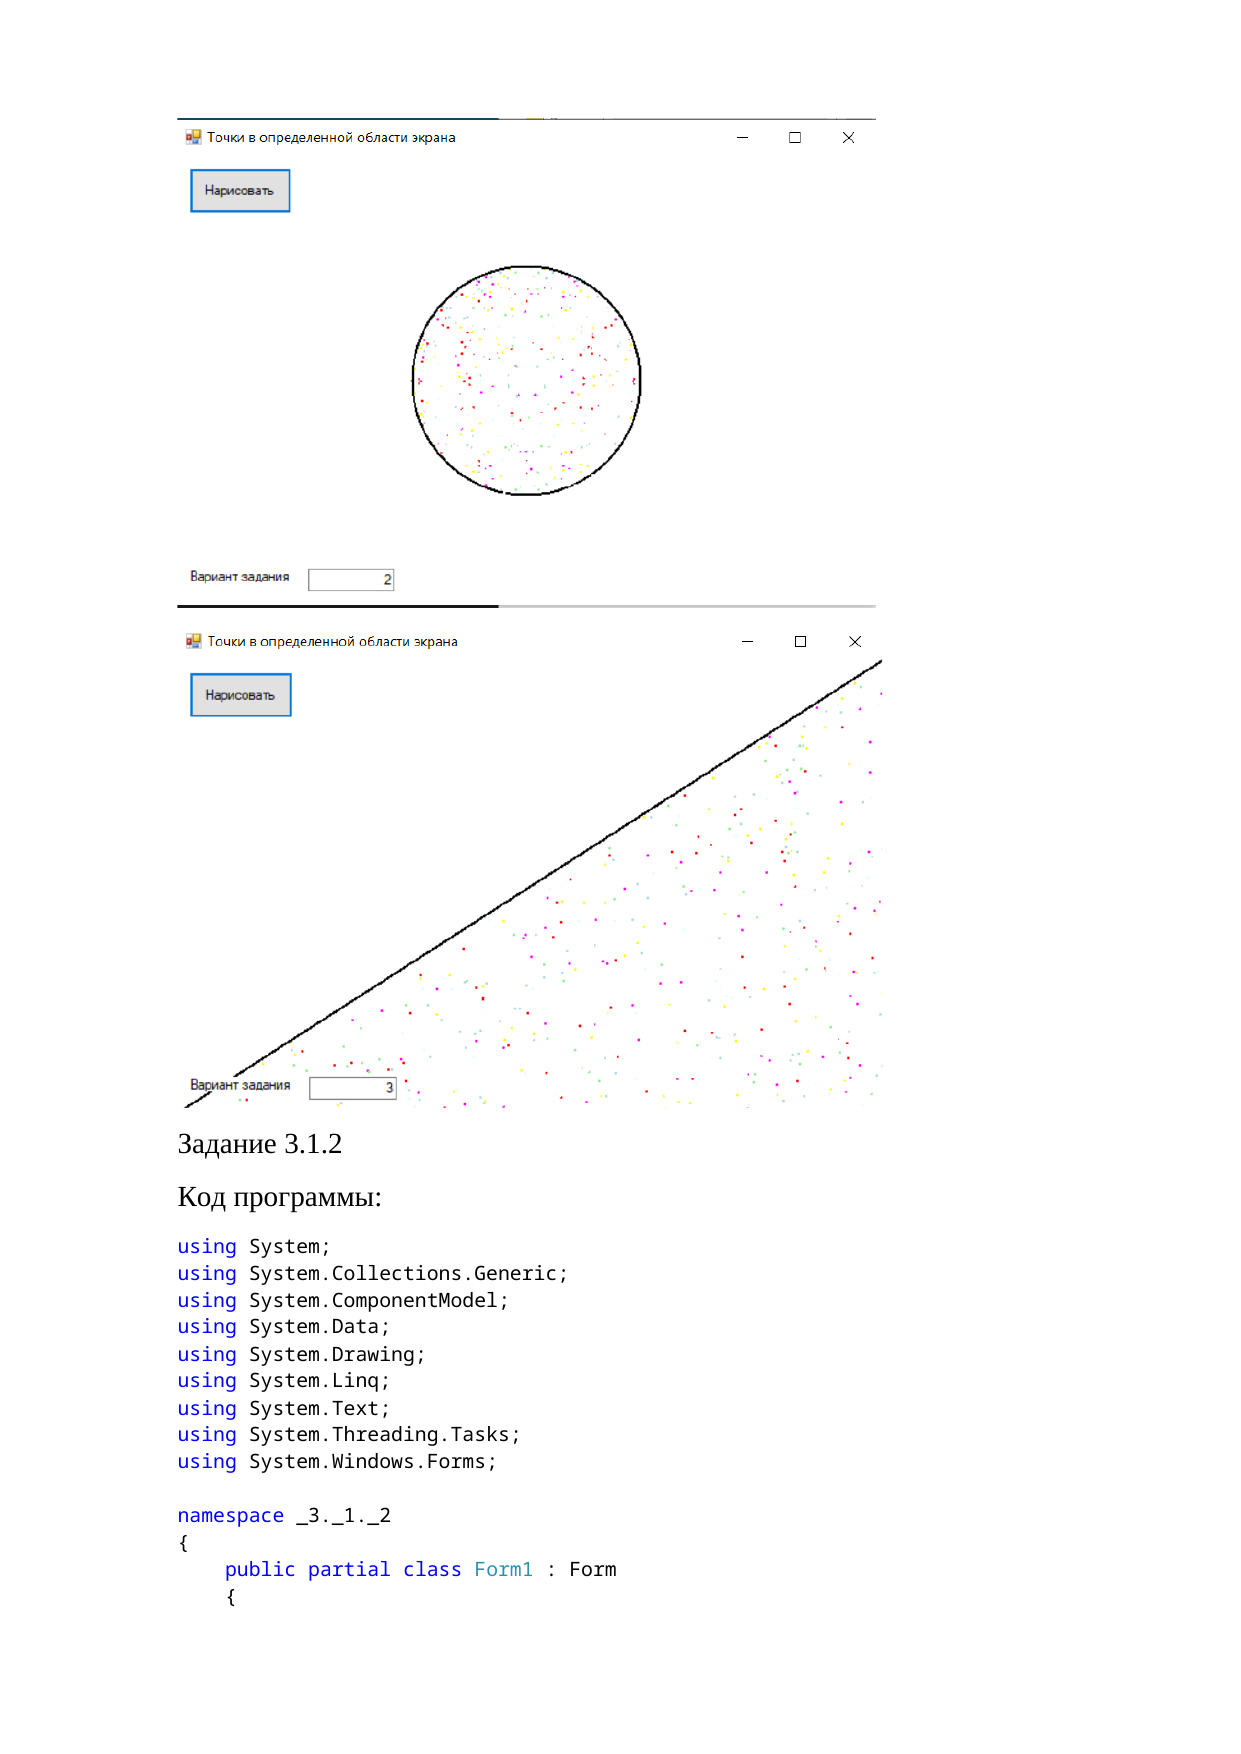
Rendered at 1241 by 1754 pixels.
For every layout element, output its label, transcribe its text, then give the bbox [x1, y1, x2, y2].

picture [177, 118, 876, 608]
text using System.Threading.Tasks; [177, 1421, 1152, 1448]
text using System; [177, 1232, 1152, 1259]
text namespace _3._1._2 [177, 1502, 1152, 1529]
text using System.ComponentModel; [177, 1286, 1152, 1313]
text Задание 3.1.2 [177, 1126, 1152, 1160]
text Код программы: [177, 1179, 1152, 1213]
text using System.Text; [177, 1394, 1152, 1421]
text using System.Linq; [177, 1367, 1152, 1394]
picture [177, 626, 883, 1108]
text using System.Collections.Generic; [177, 1259, 1152, 1286]
text using System.Windows.Forms; [177, 1448, 1152, 1475]
text using System.Drawing; [177, 1340, 1152, 1367]
text { [177, 1583, 1152, 1609]
text { [177, 1529, 1152, 1556]
text using System.Data; [177, 1313, 1152, 1340]
text public partial class Form1 : Form [177, 1556, 1152, 1583]
